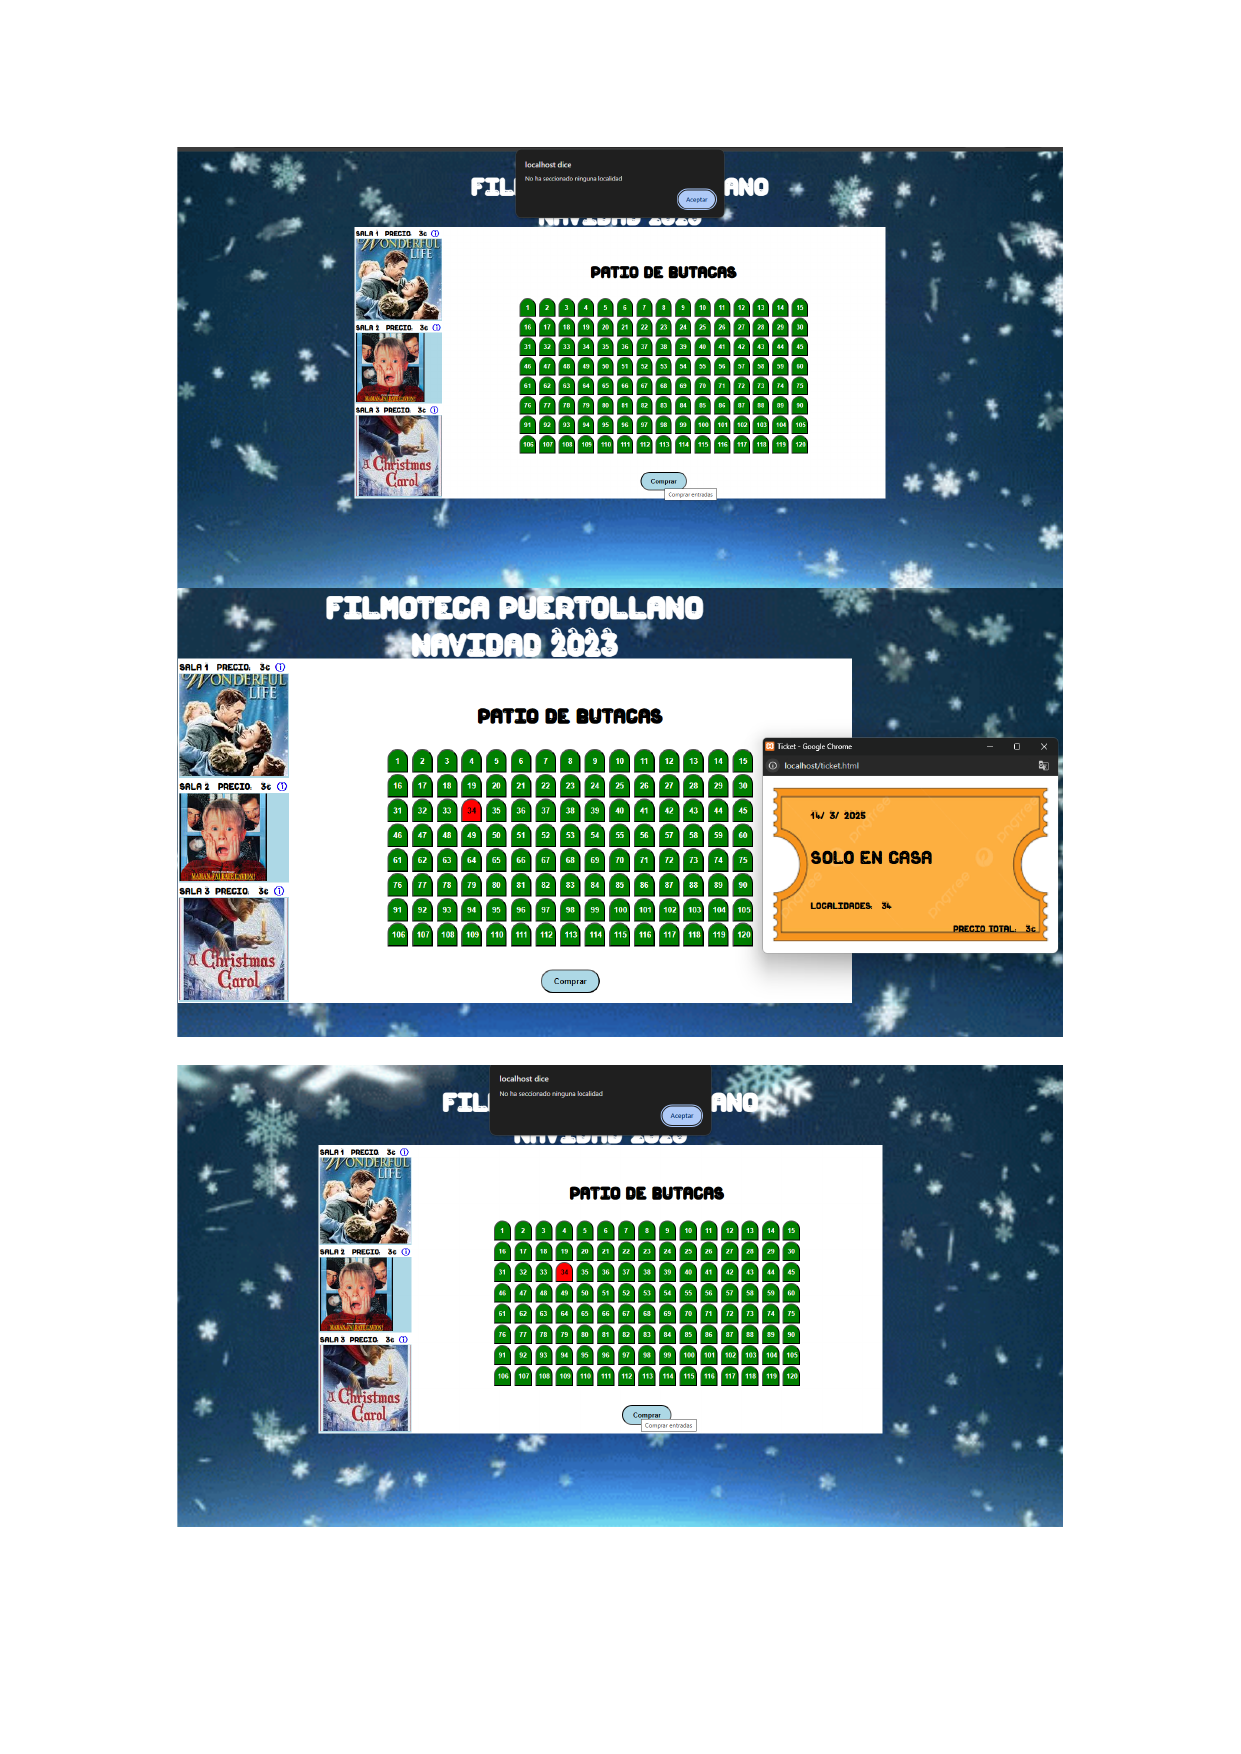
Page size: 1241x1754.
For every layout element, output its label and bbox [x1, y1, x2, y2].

picture [177, 1065, 1063, 1527]
picture [177, 147, 1063, 1037]
